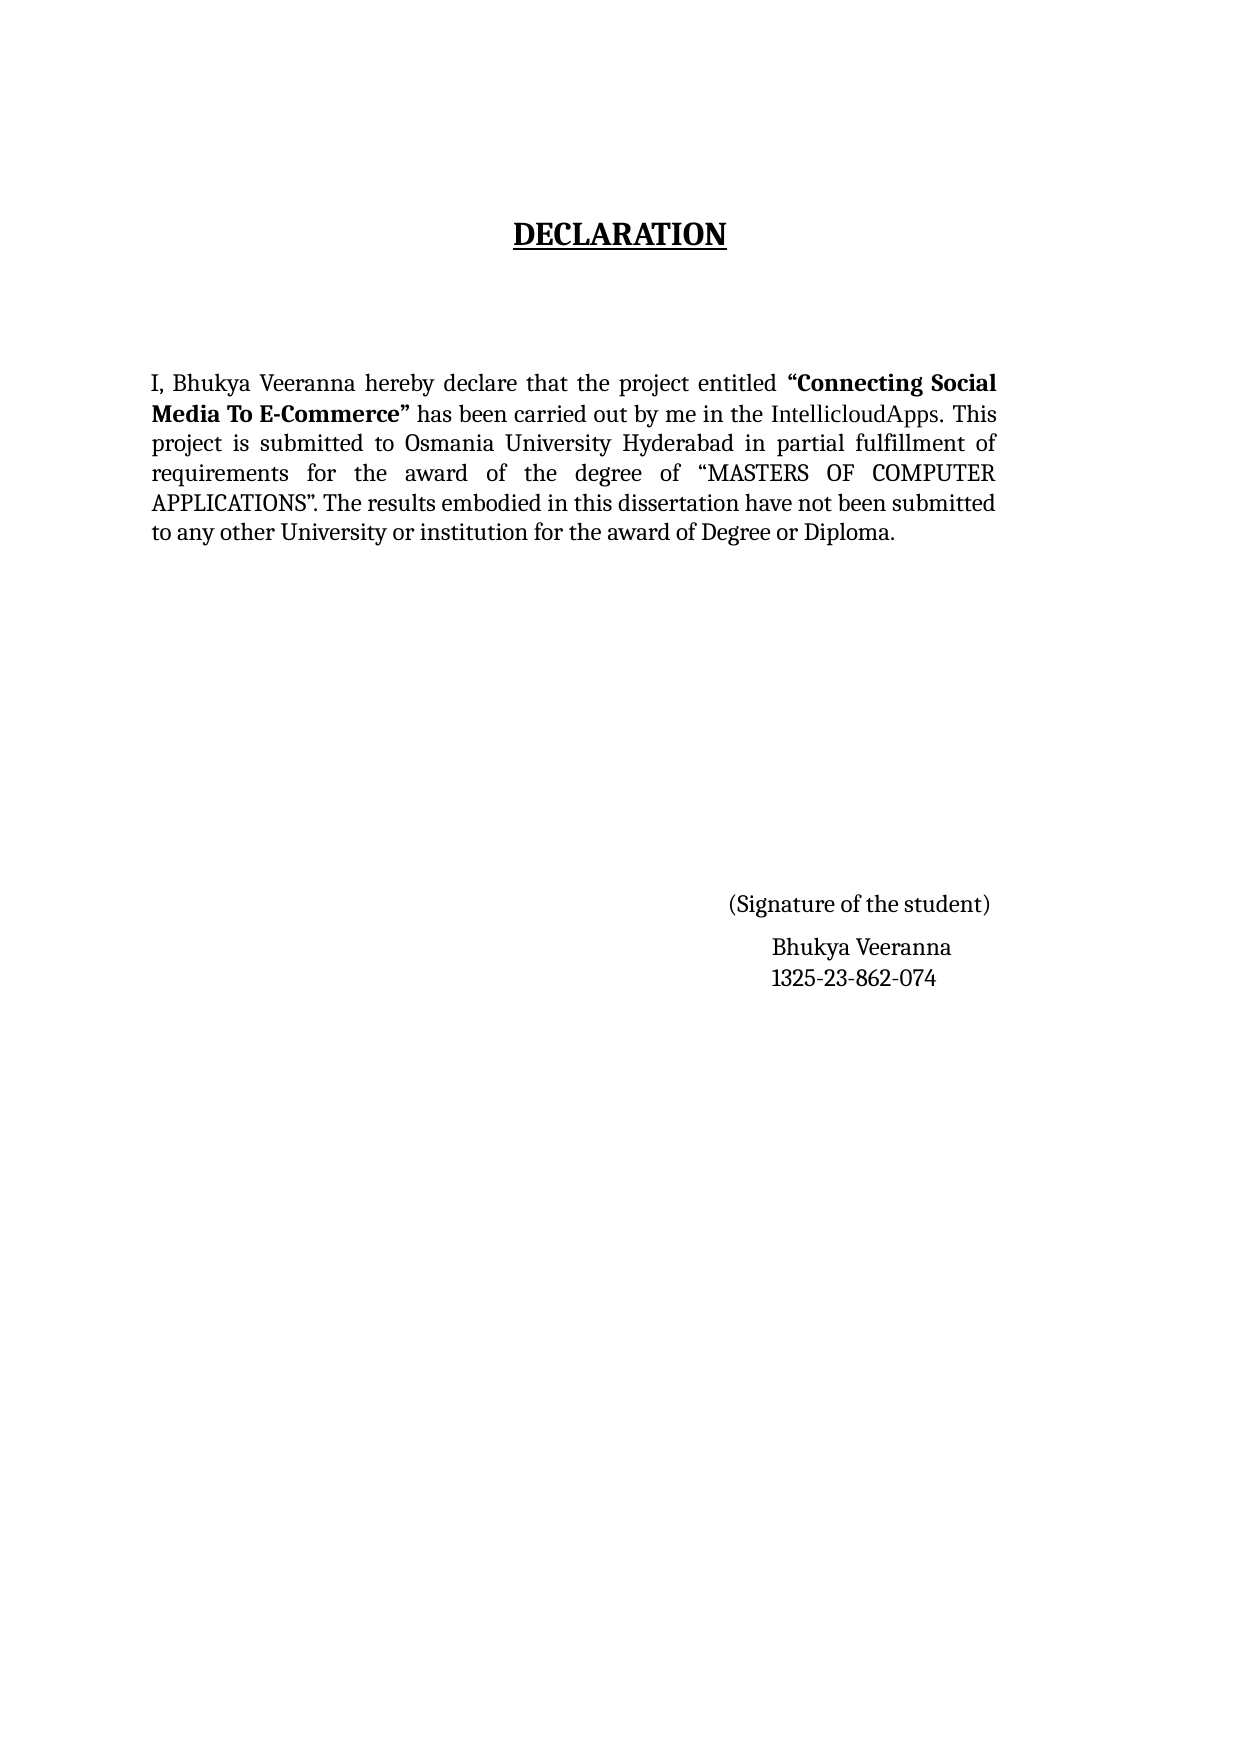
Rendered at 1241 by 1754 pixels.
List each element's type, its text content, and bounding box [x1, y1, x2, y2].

text I, Bhukya Veeranna hereby declare that the project entitled “Connecting Social Media To E-Commerce” has been carried out by me in the IntellicloudApps. This project is submitted to Osmania University Hyderabad in partial fulfillment of requirements for the award of the degree of “MASTERS OF COMPUTER APPLICATIONS”. The results embodied in this dissertation have not been submitted to any other University or institution for the award of Degree or Diploma. [150, 369, 997, 547]
text Bhukya Veeranna [150, 933, 1129, 962]
text (Signature of the student) [150, 890, 1129, 919]
text 1325-23-862-074 [194, 964, 1129, 992]
text DECLARATION [150, 215, 1090, 253]
